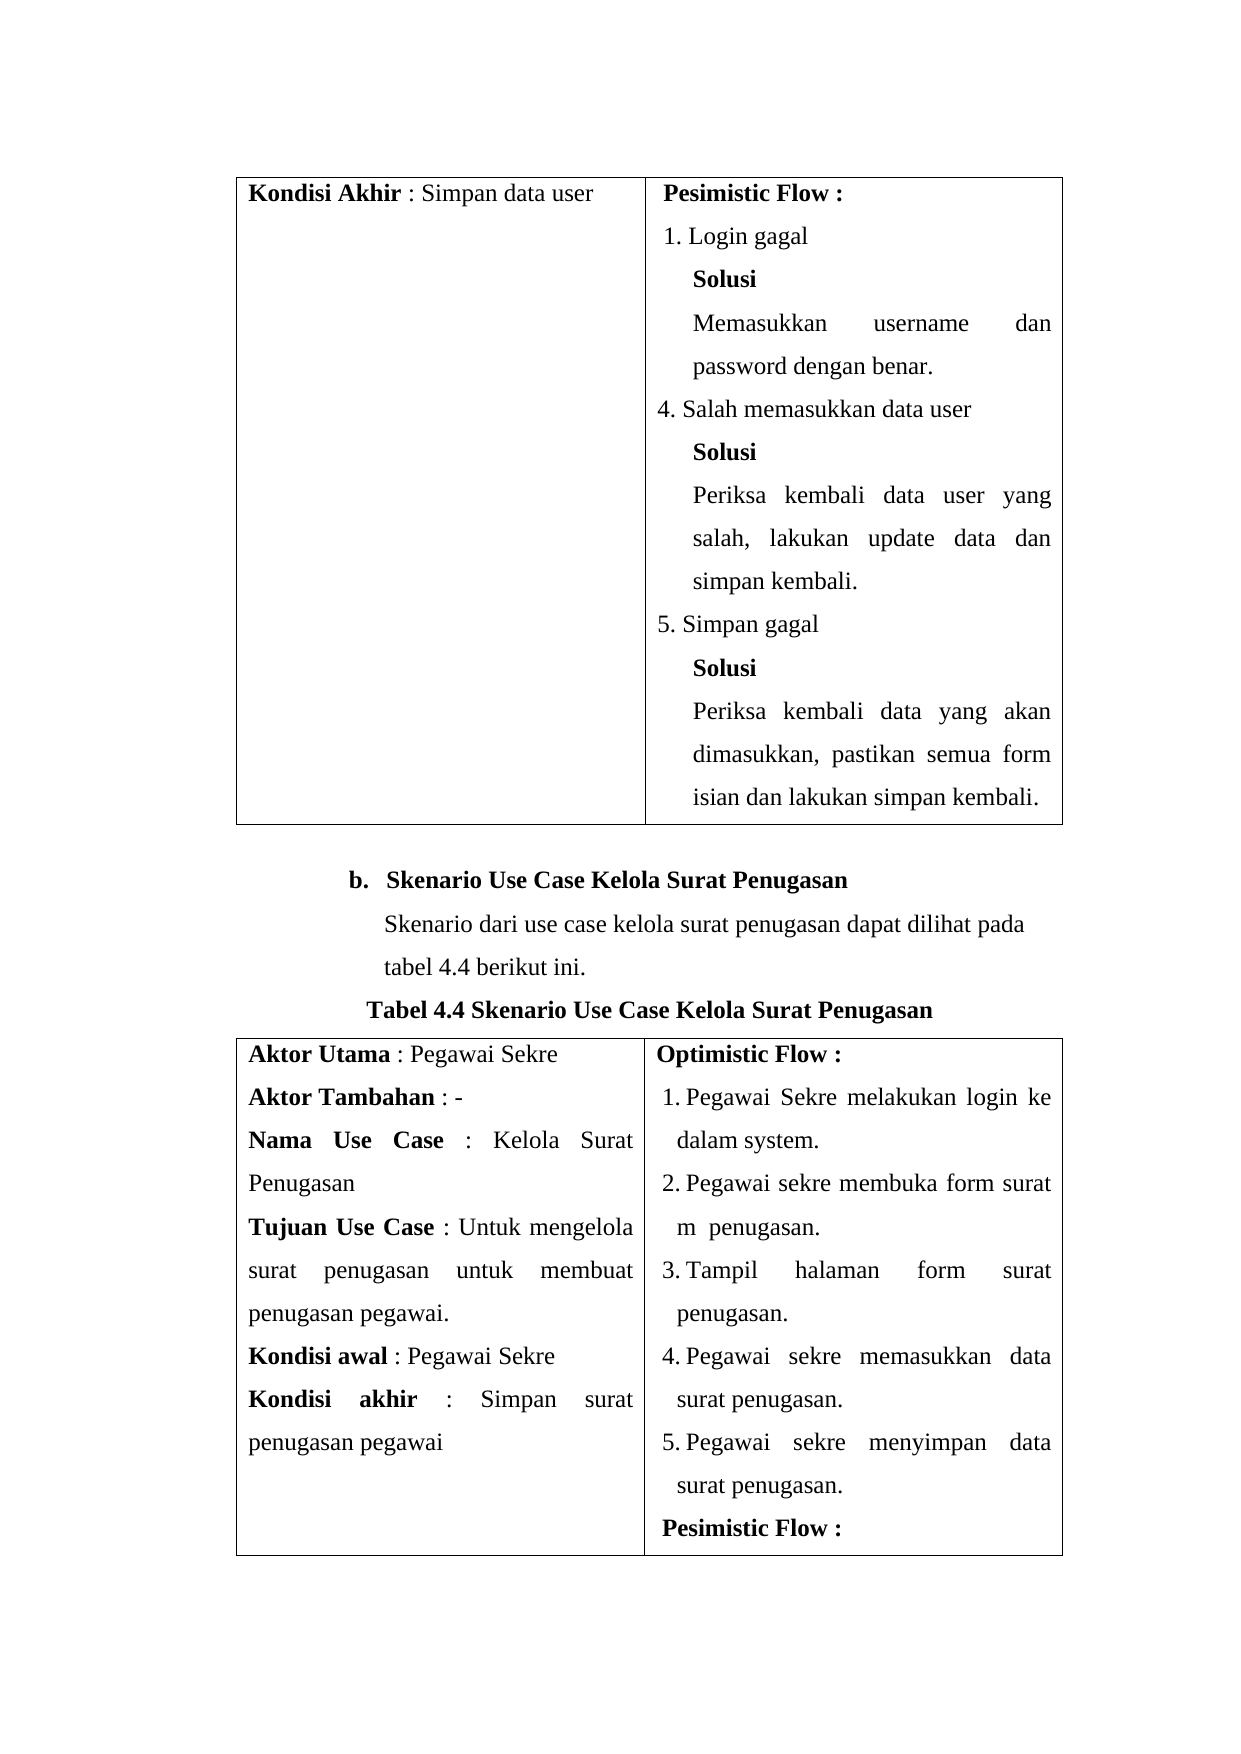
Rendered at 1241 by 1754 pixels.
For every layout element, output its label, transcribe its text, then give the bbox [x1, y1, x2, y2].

text Tabel 4.4 Skenario Use Case Kelola Surat Penugasan [236, 995, 1063, 1024]
list Skenario dari use case kelola surat penugasan dapat dilihat pada tabel 4.4 berikut ini. [384, 909, 1063, 981]
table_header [237, 1039, 644, 1555]
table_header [646, 178, 1062, 824]
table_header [645, 1039, 1062, 1555]
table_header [237, 178, 645, 824]
list Skenario Use Case Kelola Surat Penugasan [349, 866, 1063, 894]
